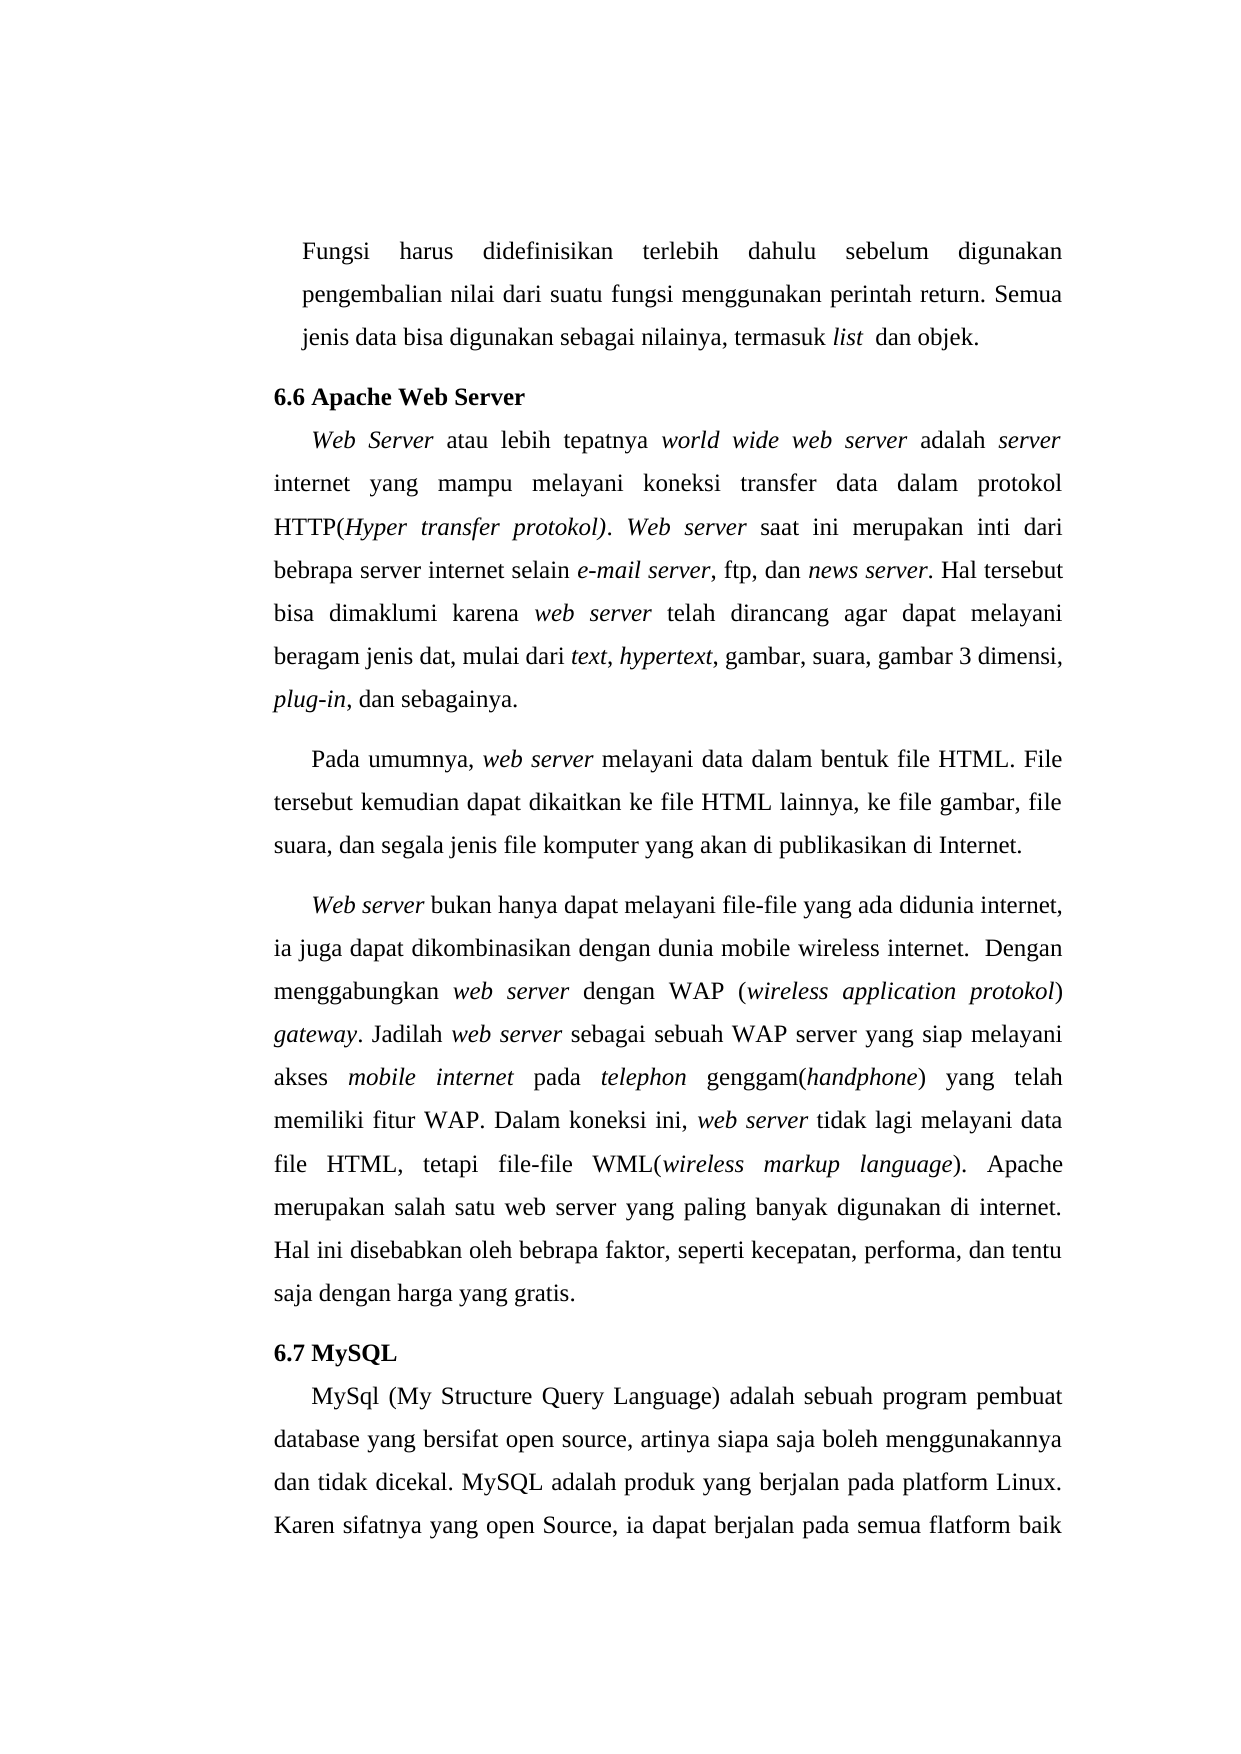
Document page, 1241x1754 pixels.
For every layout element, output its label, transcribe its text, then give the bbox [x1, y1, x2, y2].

text Web Server atau lebih tepatnya world wide web server adalah server internet yang mampu melayani koneksi transfer data dalam protokol HTTP(Hyper transfer protokol). Web server saat ini merupakan inti dari bebrapa server internet selain e-mail server, ftp, dan news server. Hal tersebut bisa dimaklumi karena web server telah dirancang agar dapat melayani beragam jenis dat, mulai dari text, hypertext, gambar, suara, gambar 3 dimensi, plug-in, dan sebagainya. [274, 425, 1063, 713]
text Pada umumnya, web server melayani data dalam bentuk file HTML. File tersebut kemudian dapat dikaitkan ke file HTML lainnya, ke file gambar, file suara, dan segala jenis file komputer yang akan di publikasikan di Internet. [274, 744, 1063, 859]
subtitle MySQL [274, 1338, 1063, 1367]
text Web server bukan hanya dapat melayani file-file yang ada didunia internet, ia juga dapat dikombinasikan dengan dunia mobile wireless internet. Dengan menggabungkan web server dengan WAP (wireless application protokol) gateway. Jadilah web server sebagai sebuah WAP server yang siap melayani akses mobile internet pada telephon genggam(handphone) yang telah memiliki fitur WAP. Dalam koneksi ini, web server tidak lagi melayani data file HTML, tetapi file-file WML(wireless markup language). Apache merupakan salah satu web server yang paling banyak digunakan di internet. Hal ini disebabkan oleh bebrapa faktor, seperti kecepatan, performa, dan tentu saja dengan harga yang gratis. [274, 890, 1063, 1307]
text Fungsi harus didefinisikan terlebih dahulu sebelum digunakan pengembalian nilai dari suatu fungsi menggunakan perintah return. Semua jenis data bisa digunakan sebagai nilainya, termasuk list dan objek. [302, 236, 1063, 351]
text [274, 1381, 1063, 1539]
subtitle Apache Web Server [274, 382, 1063, 411]
